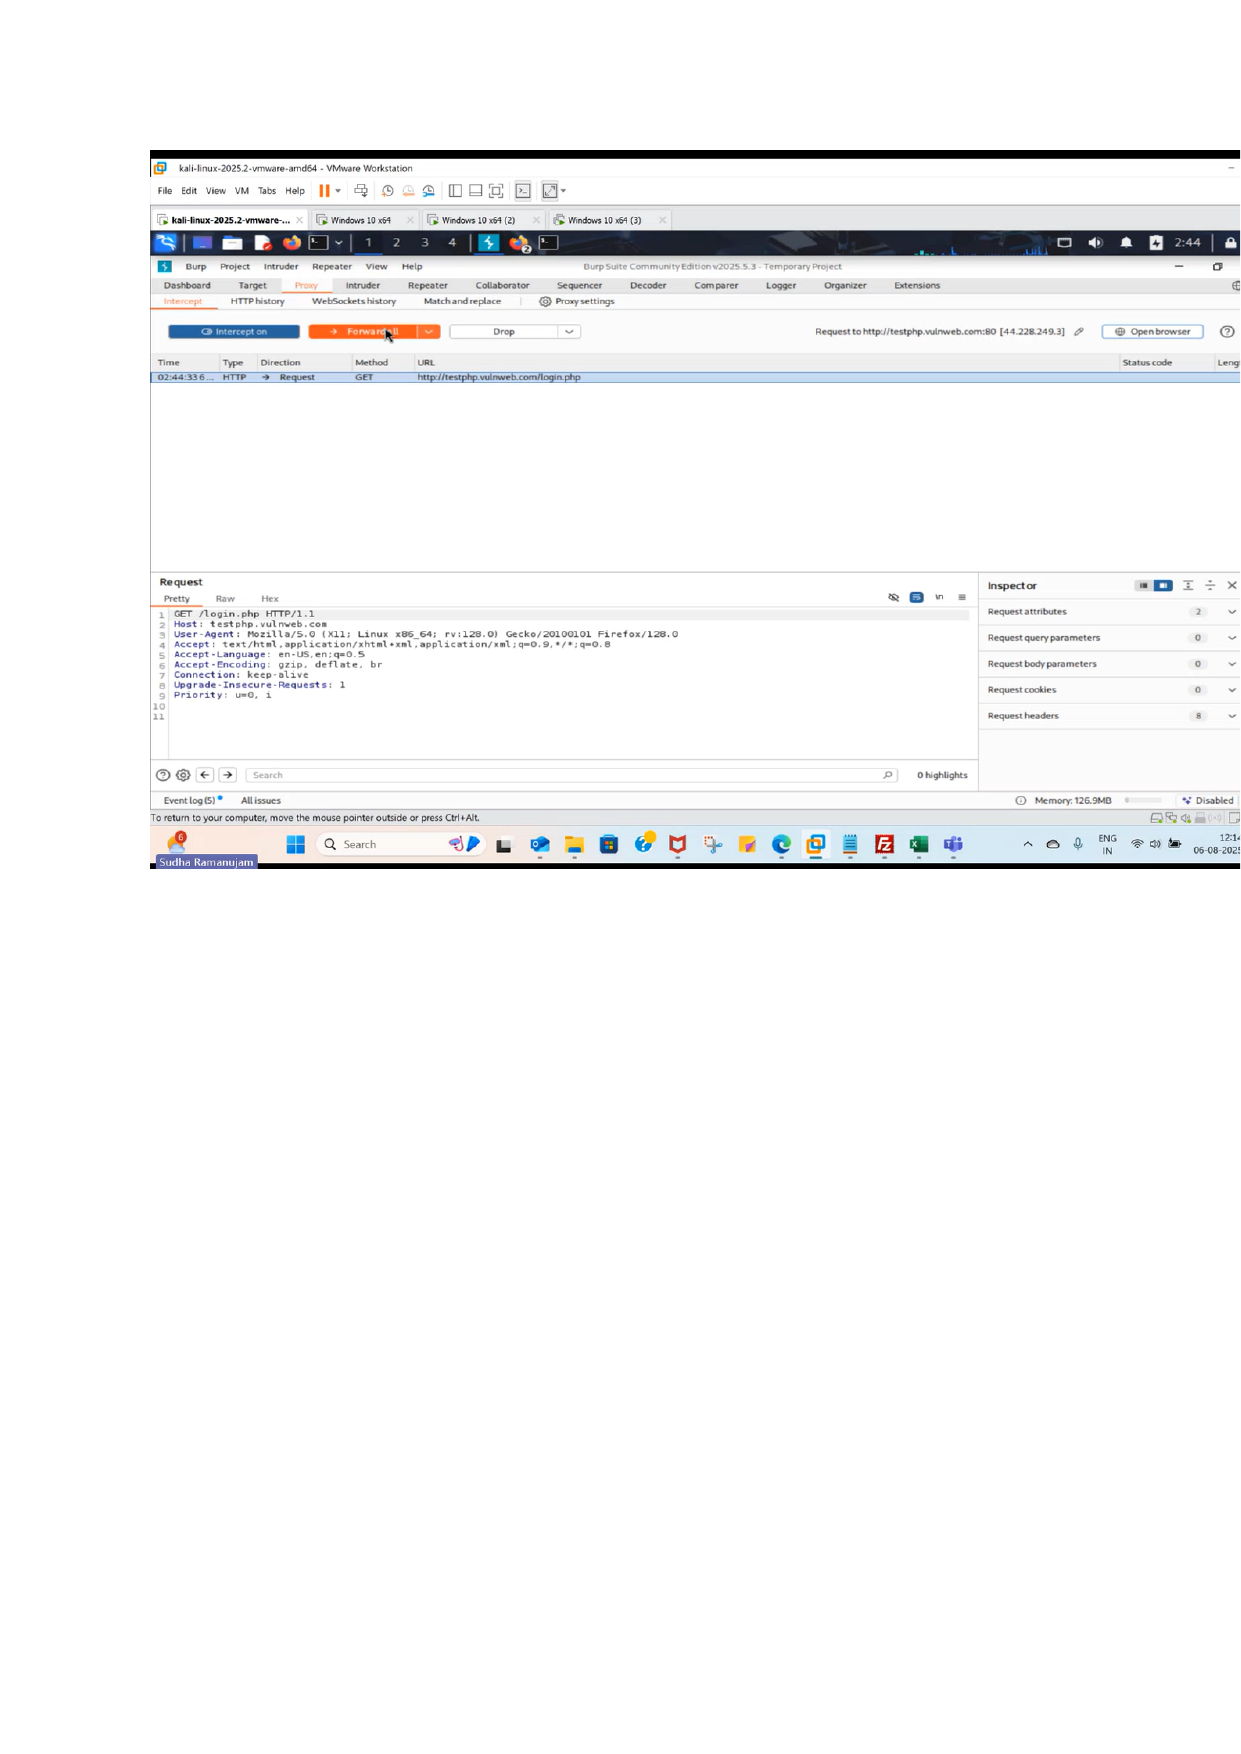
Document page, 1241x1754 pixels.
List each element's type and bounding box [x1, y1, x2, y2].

picture [150, 150, 1241, 869]
